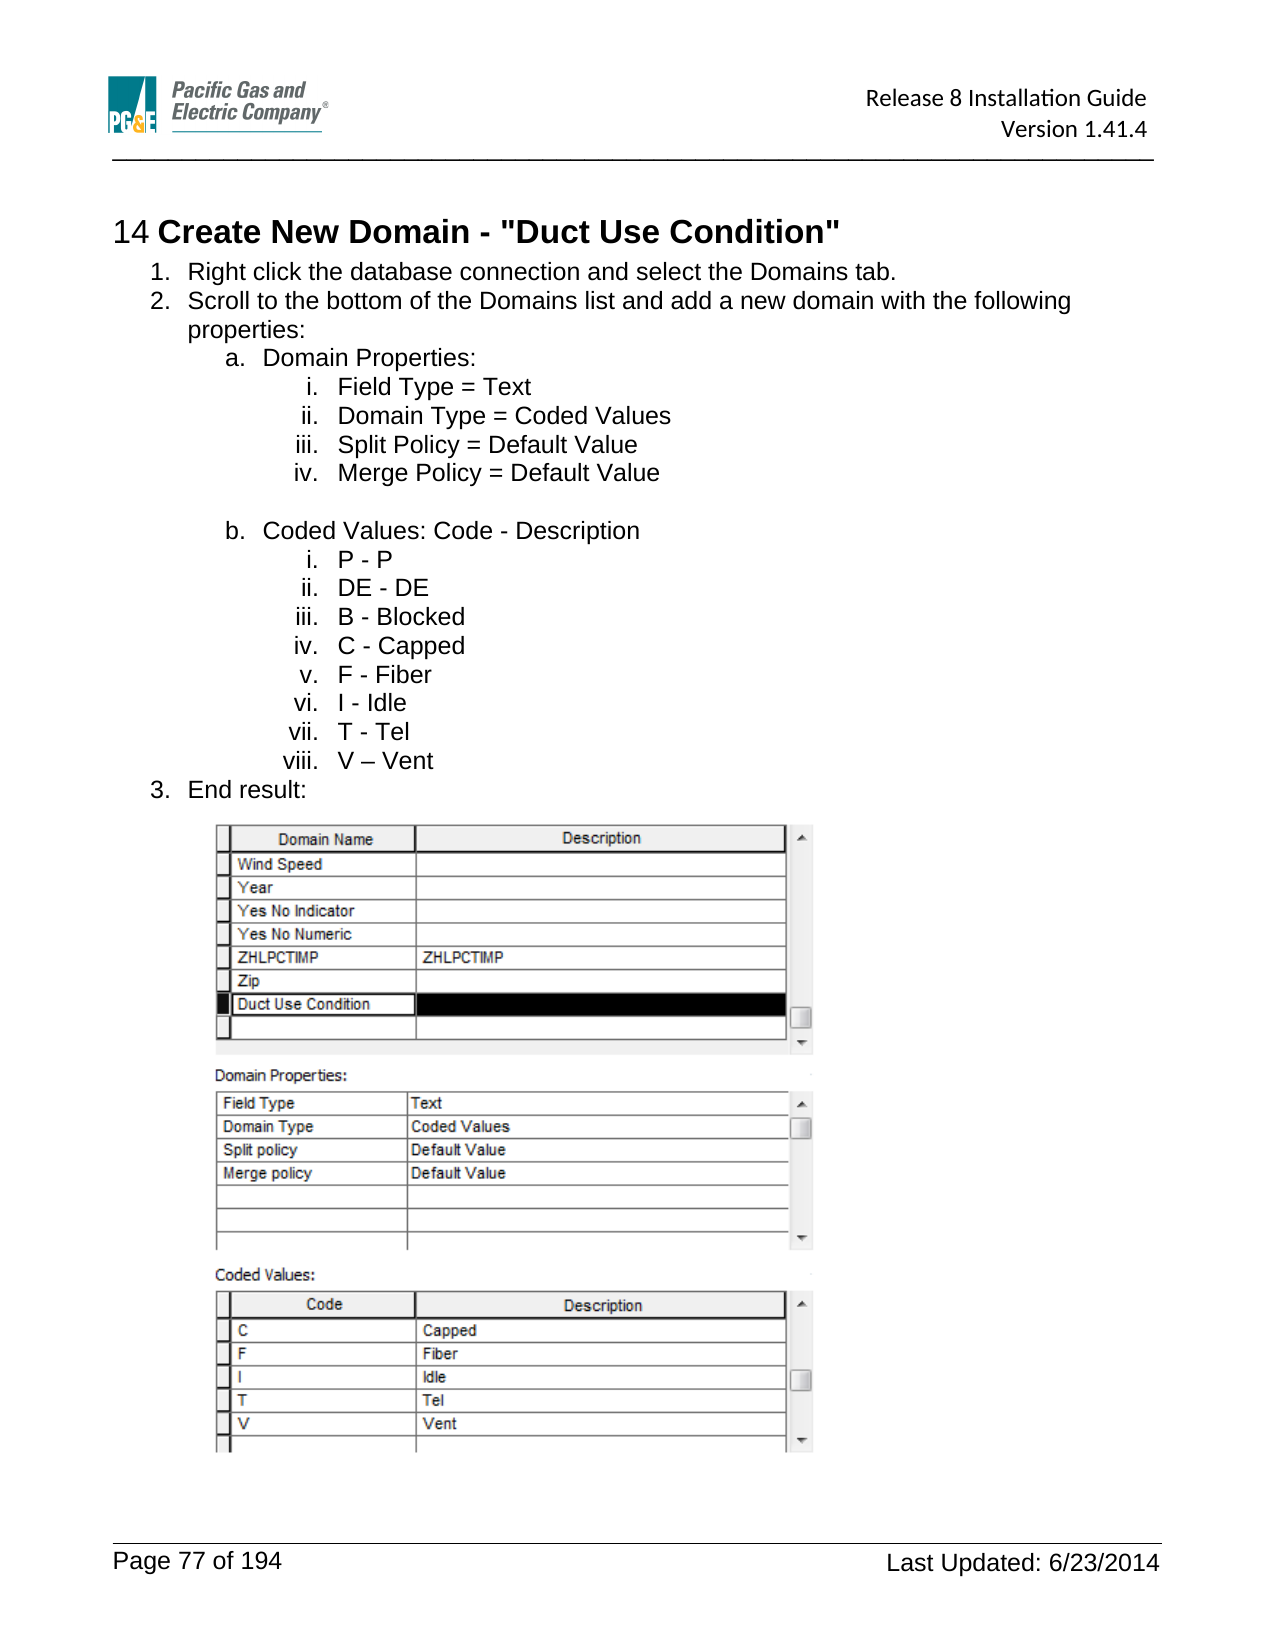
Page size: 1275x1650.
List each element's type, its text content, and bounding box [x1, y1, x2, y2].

list Right click the database connection and select the Domains tab. [150, 257, 1162, 286]
list Field Type = Text [319, 372, 1162, 401]
list P - P [319, 545, 1162, 573]
list Domain Properties: [225, 343, 1162, 372]
list C - Capped [319, 631, 1162, 660]
list T - Tel [319, 717, 1162, 746]
list F - Fiber [319, 660, 1162, 688]
subtitle Create New Domain - "Duct Use Condition" [112, 212, 1162, 251]
picture [187, 803, 841, 1476]
list Split Policy = Default Value [319, 430, 1162, 458]
list Domain Type = Coded Values [319, 401, 1162, 430]
list V – Vent [319, 746, 1162, 775]
list Coded Values: Code - Description [225, 516, 1162, 545]
list Scroll to the bottom of the Domains list and add a new domain with the following properties: [150, 286, 1162, 343]
list DE - DE [319, 573, 1162, 602]
list Merge Policy = Default Value [319, 458, 1162, 487]
list I - Idle [319, 688, 1162, 717]
list B - Blocked [319, 602, 1162, 631]
